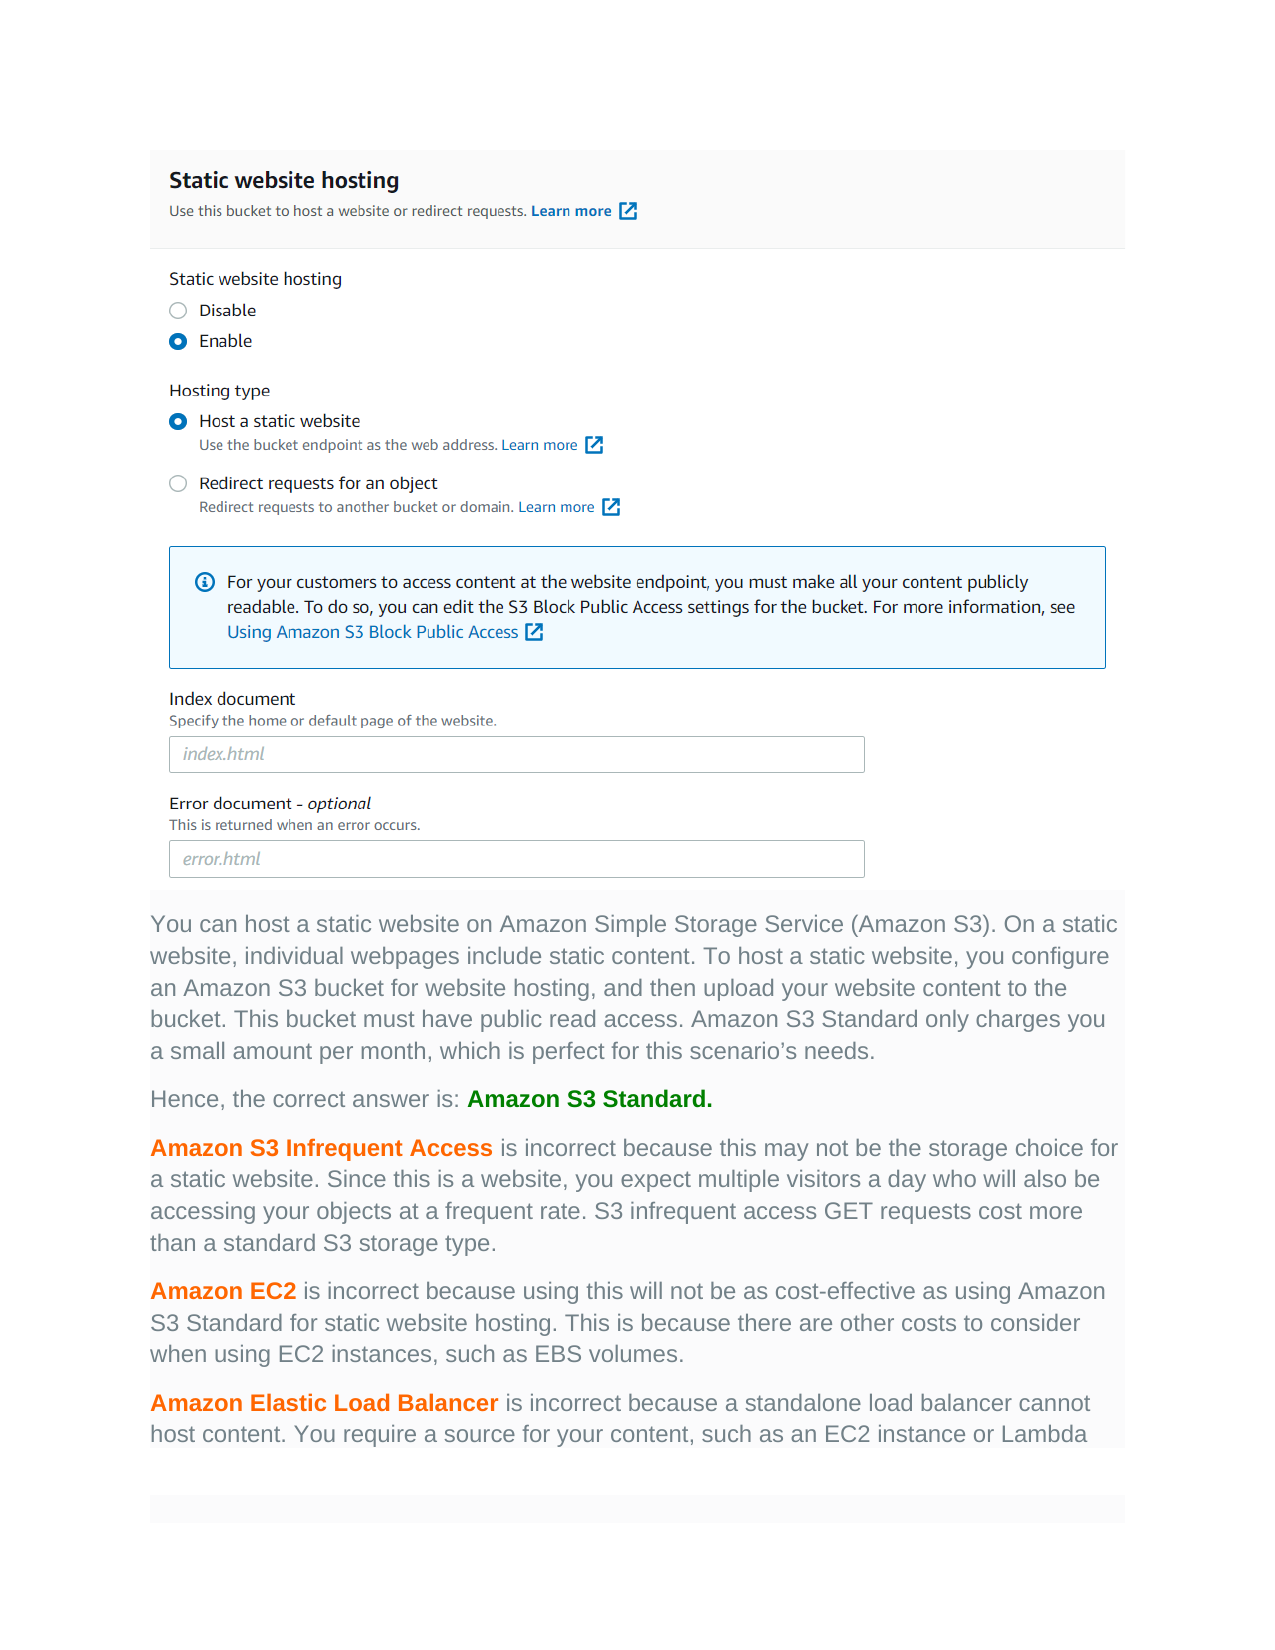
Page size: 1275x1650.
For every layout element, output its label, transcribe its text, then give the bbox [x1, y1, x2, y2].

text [150, 1388, 1125, 1448]
text You can host a static website on Amazon Simple Storage Service (Amazon S3). On a static website, individual webpages include static content. To host a static website, you configure an Amazon S3 bucket for website hosting, and then upload your website content to the bucket. This bucket must have public read access. Amazon S3 Standard only charges you a small amount per month, which is perfect for this scenario’s needs. [150, 910, 1125, 1064]
picture [150, 150, 1125, 890]
text Amazon EC2 is incorrect because using this will not be as cost-effective as using Amazon S3 Standard for static website hosting. This is because there are other costs to consider when using EC2 instances, such as EBS volumes. [150, 1277, 1125, 1368]
text Amazon S3 Infrequent Access is incorrect because this may not be the storage choice for a static website. Since this is a website, you expect multiple visitors a day who will also be accessing your objects at a frequent rate. S3 infrequent access GET requests cost more than a standard S3 storage type. [150, 1133, 1125, 1256]
text Hence, the correct answer is: Amazon S3 Standard. [150, 1085, 1125, 1113]
